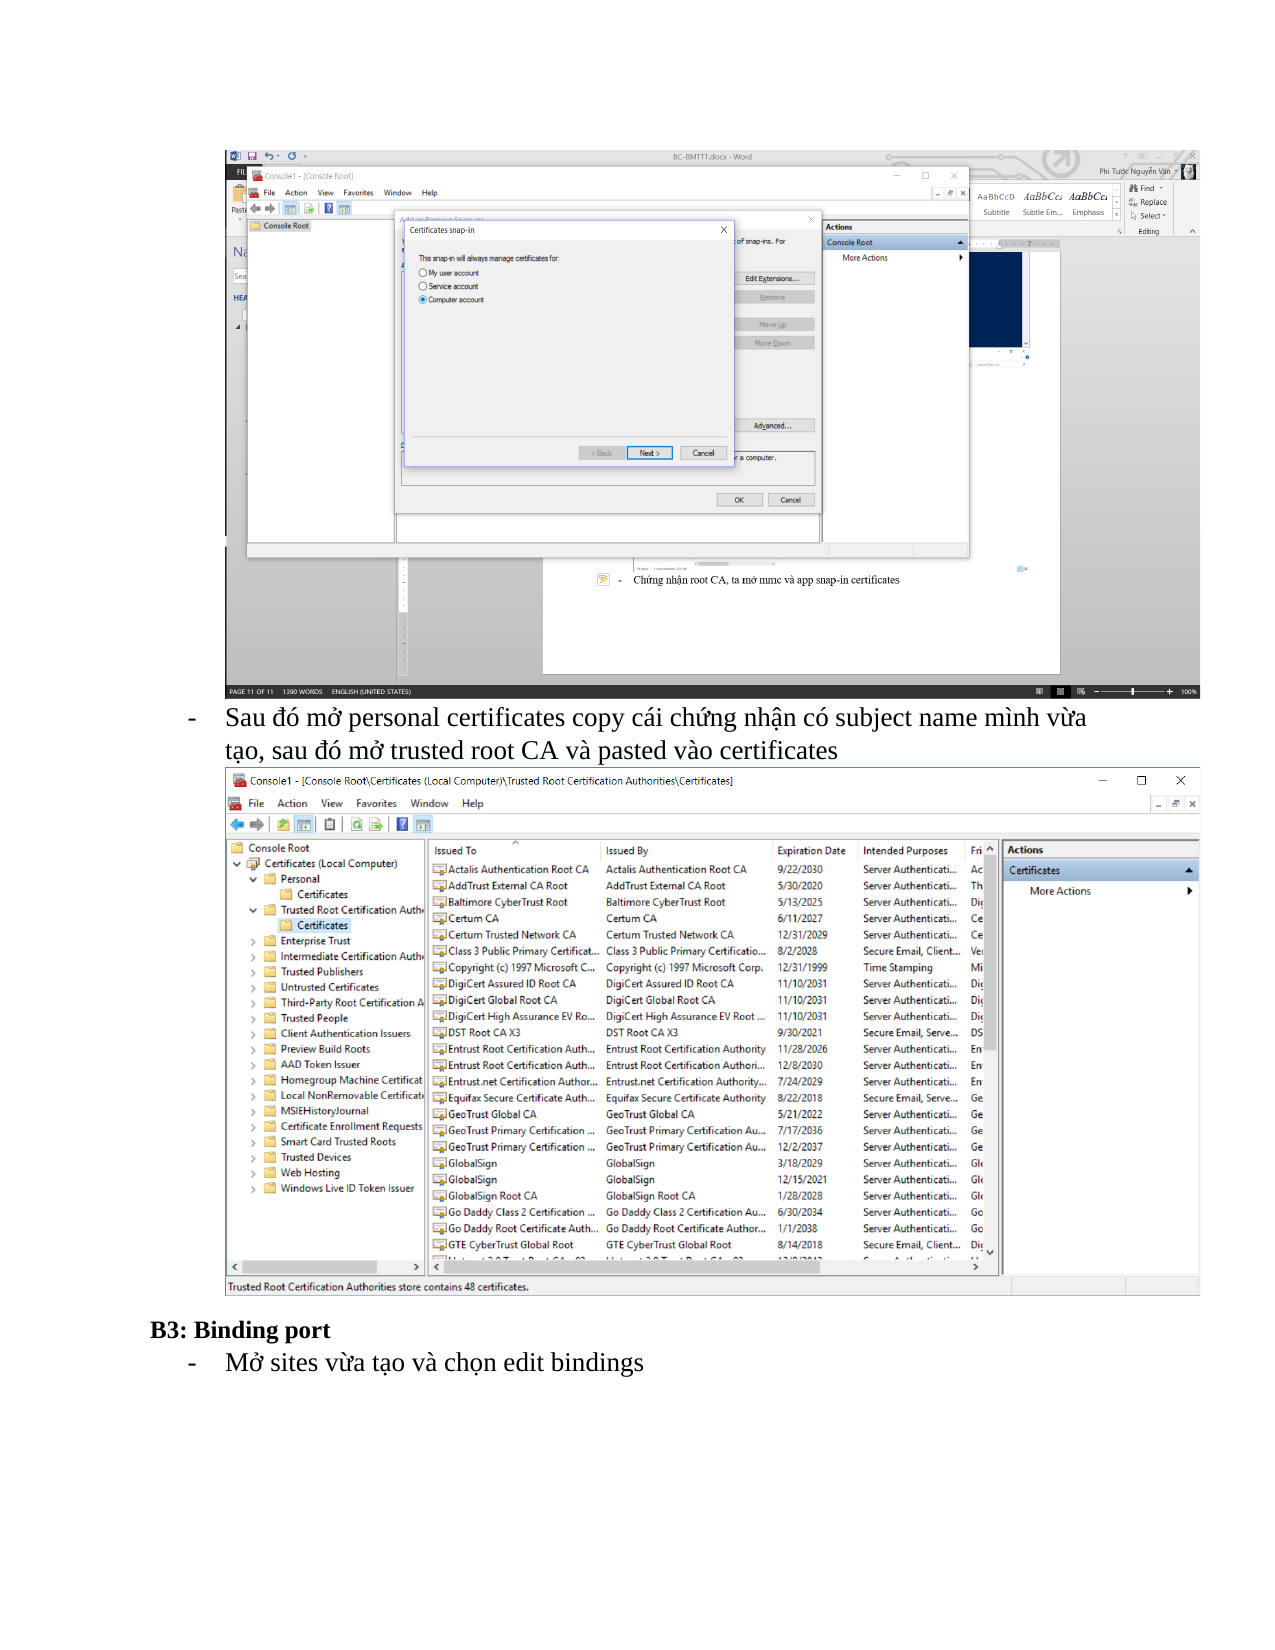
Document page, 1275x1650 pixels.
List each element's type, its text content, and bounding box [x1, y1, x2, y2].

list Mở sites vừa tạo và chọn edit bindings [187, 1346, 1125, 1377]
subtitle B3: Binding port [150, 1315, 1125, 1344]
list Sau đó mở personal certificates copy cái chứng nhận có subject name mình vừa tạo, sau đó mở trusted root CA và pasted vào certificates [187, 701, 1125, 766]
picture [225, 767, 1200, 1296]
picture [225, 150, 1200, 699]
